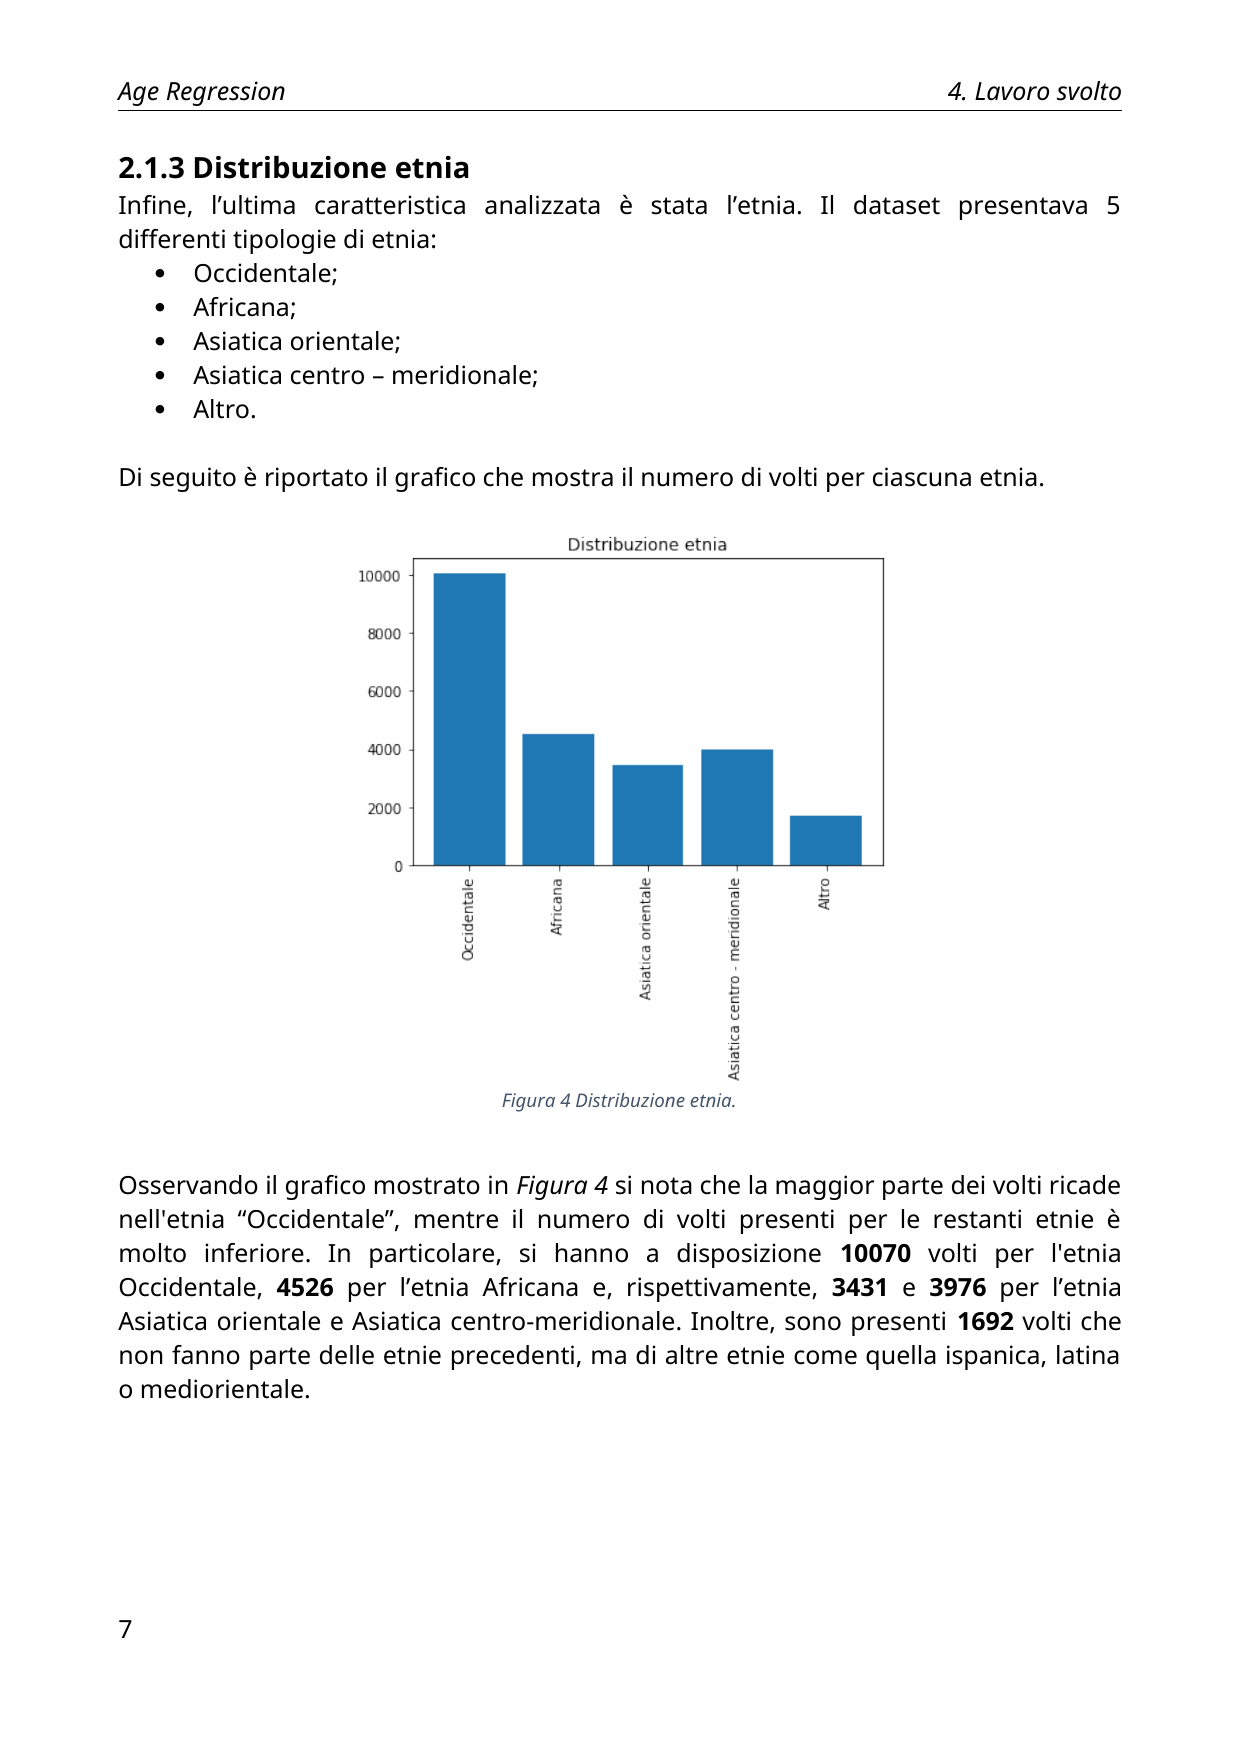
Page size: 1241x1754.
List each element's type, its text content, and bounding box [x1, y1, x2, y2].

list Asiatica orientale; [156, 323, 1122, 358]
list Africana; [156, 289, 1122, 323]
text Osservando il grafico mostrato in Figura 4 si nota che la maggior parte dei volti ricade nell'etnia “Occidentale”, mentre il numero di volti presenti per le restanti etnie è molto inferiore. In particolare, si hanno a disposizione 10070 volti per l'etnia Occidentale, 4526 per l’etnia Africana e, rispettivamente, 3431 e 3976 per l’etnia Asiatica orientale e Asiatica centro-meridionale. Inoltre, sono presenti 1692 volti che non fanno parte delle etnie precedenti, ma di altre etnie come quella ispanica, latina o mediorientale. [118, 1168, 1122, 1406]
picture [348, 527, 893, 1088]
list Occidentale; [156, 255, 1122, 289]
list Altro. [156, 392, 1122, 426]
text Infine, l’ultima caratteristica analizzata è stata l’etnia. Il dataset presentava 5 differenti tipologie di etnia: [118, 187, 1122, 255]
text Di seguito è riportato il grafico che mostra il numero di volti per ciascuna etnia. [118, 460, 1122, 494]
list Asiatica centro – meridionale; [156, 358, 1122, 392]
subtitle 2.1.3 Distribuzione etnia [118, 148, 1122, 187]
